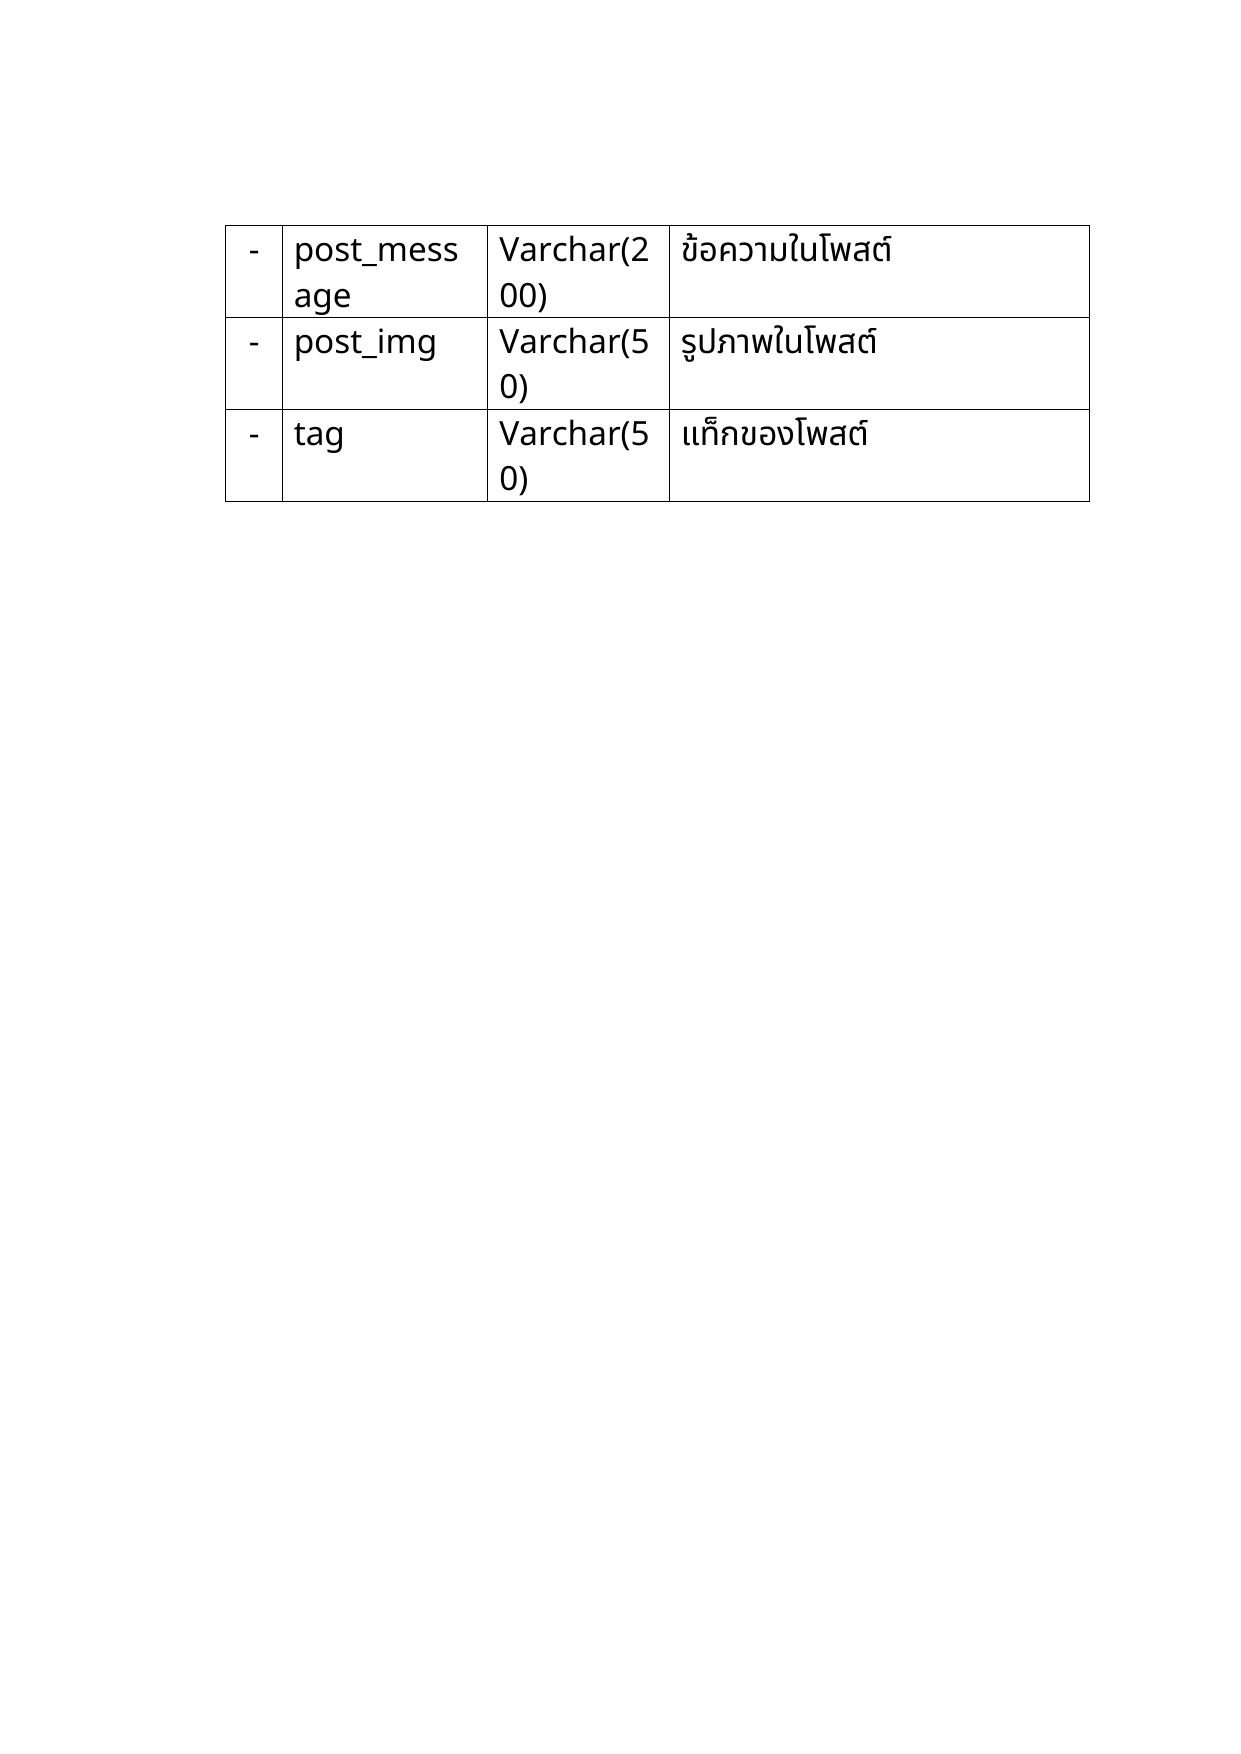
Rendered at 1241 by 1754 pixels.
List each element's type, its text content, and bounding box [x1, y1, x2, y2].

table_cell post_img [283, 318, 487, 409]
table_cell - [226, 410, 282, 501]
table_cell Varchar(50) [488, 318, 669, 409]
table_cell รูปภาพในโพสต์ [670, 318, 1089, 409]
table_cell post_message [283, 226, 487, 317]
table_cell ข้อความในโพสต์ [670, 226, 1089, 317]
table_cell Varchar(200) [488, 226, 669, 317]
table_cell - [226, 226, 282, 317]
table_cell แท็กของโพสต์ [670, 410, 1089, 501]
table_cell tag [283, 410, 487, 501]
table_cell - [226, 318, 282, 409]
table_cell Varchar(50) [488, 410, 669, 501]
